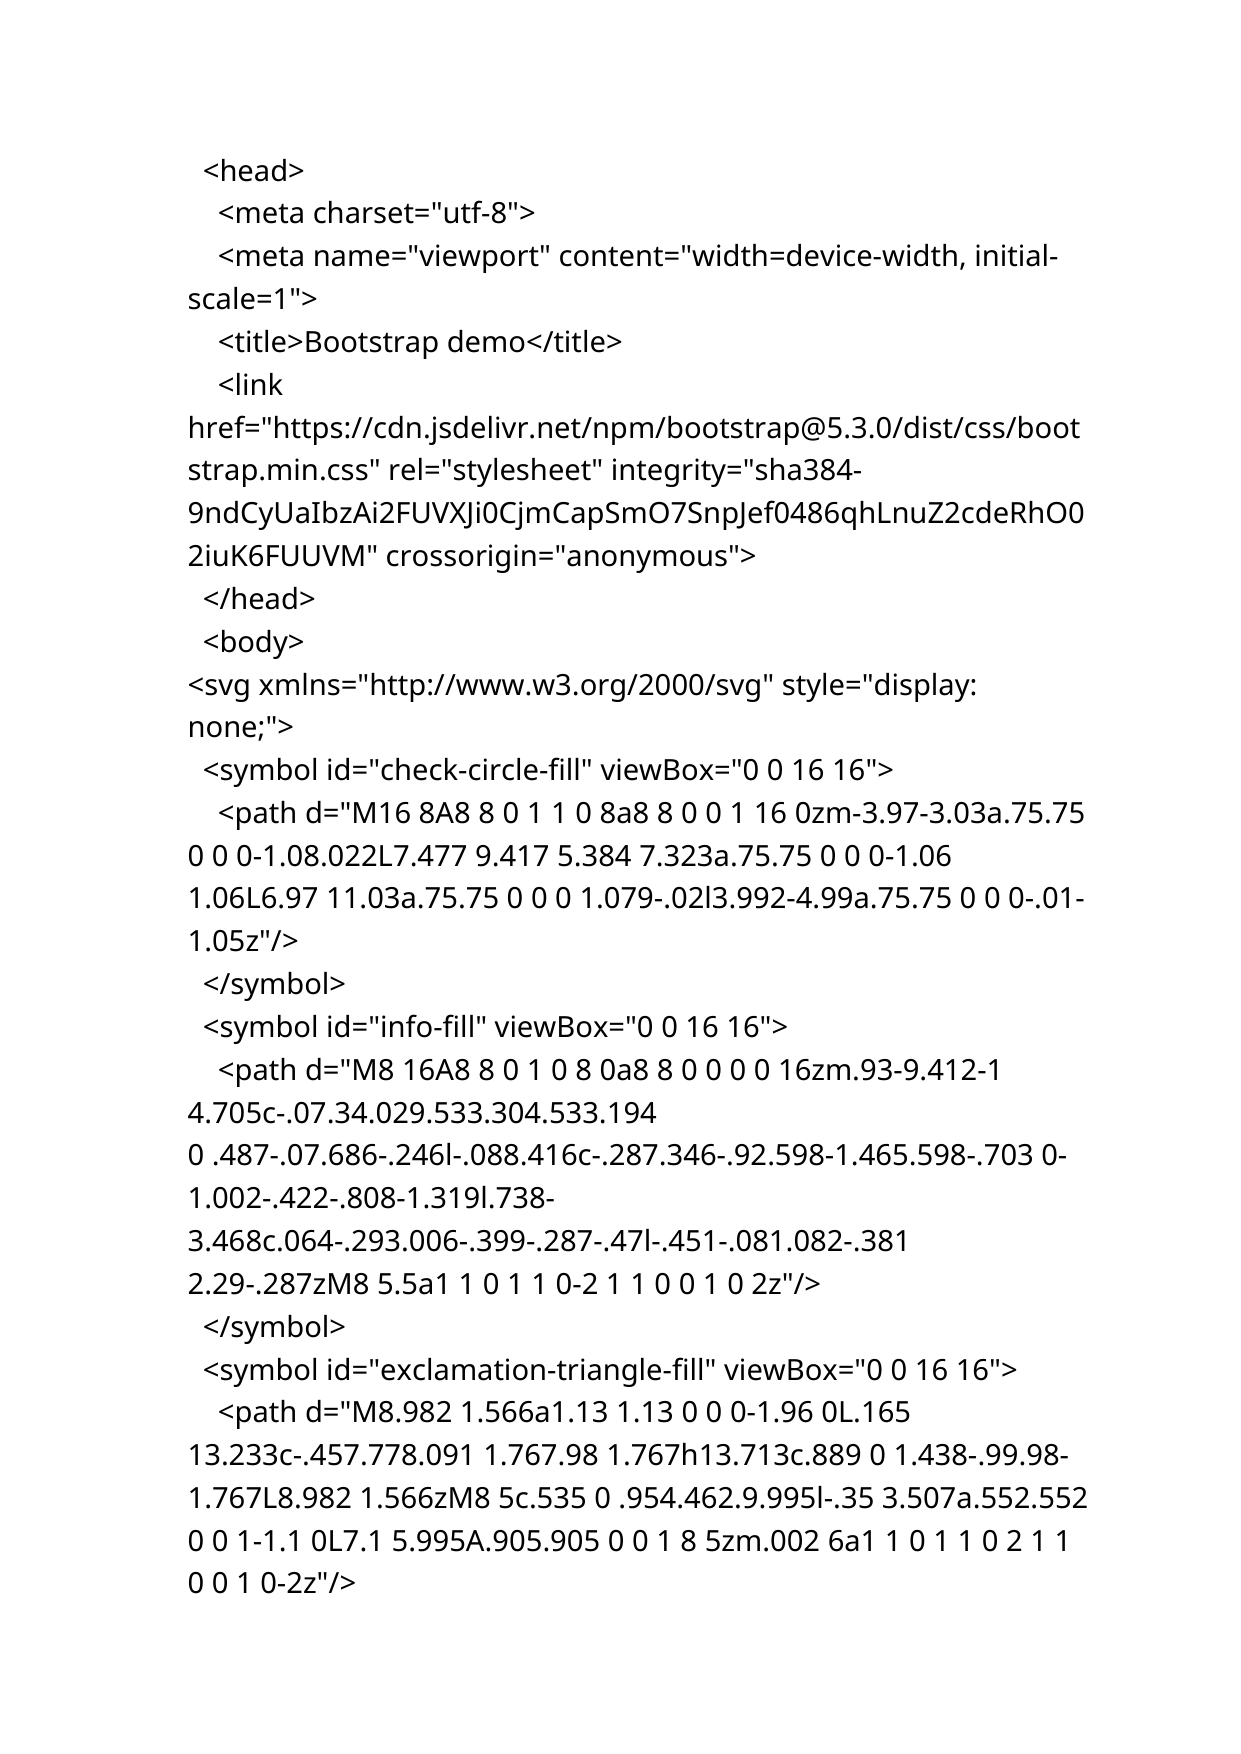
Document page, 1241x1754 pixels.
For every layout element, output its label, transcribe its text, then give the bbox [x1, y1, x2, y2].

list <path d="M8 16A8 8 0 1 0 8 0a8 8 0 0 0 0 16zm.93-9.412-1 4.705c-.07.34.029.533.304.533.194 0 .487-.07.686-.246l-.088.416c-.287.346-.92.598-1.465.598-.703 0-1.002-.422-.808-1.319l.738-3.468c.064-.293.006-.399-.287-.47l-.451-.081.082-.381 2.29-.287zM8 5.5a1 1 0 1 1 0-2 1 1 0 0 1 0 2z"/> [187, 1049, 1090, 1303]
list <head> [187, 150, 1090, 190]
list <title>Bootstrap demo</title> [187, 321, 1090, 361]
list <meta name="viewport" content="width=device-width, initial-scale=1"> [187, 236, 1090, 318]
list </symbol> [187, 963, 1090, 1003]
list <svg xmlns="http://www.w3.org/2000/svg" style="display: none;"> [187, 664, 1090, 746]
list <symbol id="exclamation-triangle-fill" viewBox="0 0 16 16"> [187, 1349, 1090, 1388]
list <body> [187, 621, 1090, 661]
list <path d="M8.982 1.566a1.13 1.13 0 0 0-1.96 0L.165 13.233c-.457.778.091 1.767.98 1.767h13.713c.889 0 1.438-.99.98-1.767L8.982 1.566zM8 5c.535 0 .954.462.9.995l-.35 3.507a.552.552 0 0 1-1.1 0L7.1 5.995A.905.905 0 0 1 8 5zm.002 6a1 1 0 1 1 0 2 1 1 0 0 1 0-2z"/> [187, 1392, 1090, 1602]
list <path d="M16 8A8 8 0 1 1 0 8a8 8 0 0 1 16 0zm-3.97-3.03a.75.75 0 0 0-1.08.022L7.477 9.417 5.384 7.323a.75.75 0 0 0-1.06 1.06L6.97 11.03a.75.75 0 0 0 1.079-.02l3.992-4.99a.75.75 0 0 0-.01-1.05z"/> [187, 792, 1090, 960]
list </symbol> [187, 1306, 1090, 1346]
list <meta charset="utf-8"> [187, 193, 1090, 232]
list <link href="https://cdn.jsdelivr.net/npm/bootstrap@5.3.0/dist/css/bootstrap.min.css" rel="stylesheet" integrity="sha384-9ndCyUaIbzAi2FUVXJi0CjmCapSmO7SnpJef0486qhLnuZ2cdeRhO02iuK6FUUVM" crossorigin="anonymous"> [187, 364, 1090, 575]
list <symbol id="info-fill" viewBox="0 0 16 16"> [187, 1006, 1090, 1046]
list </head> [187, 578, 1090, 618]
list <symbol id="check-circle-fill" viewBox="0 0 16 16"> [187, 749, 1090, 789]
